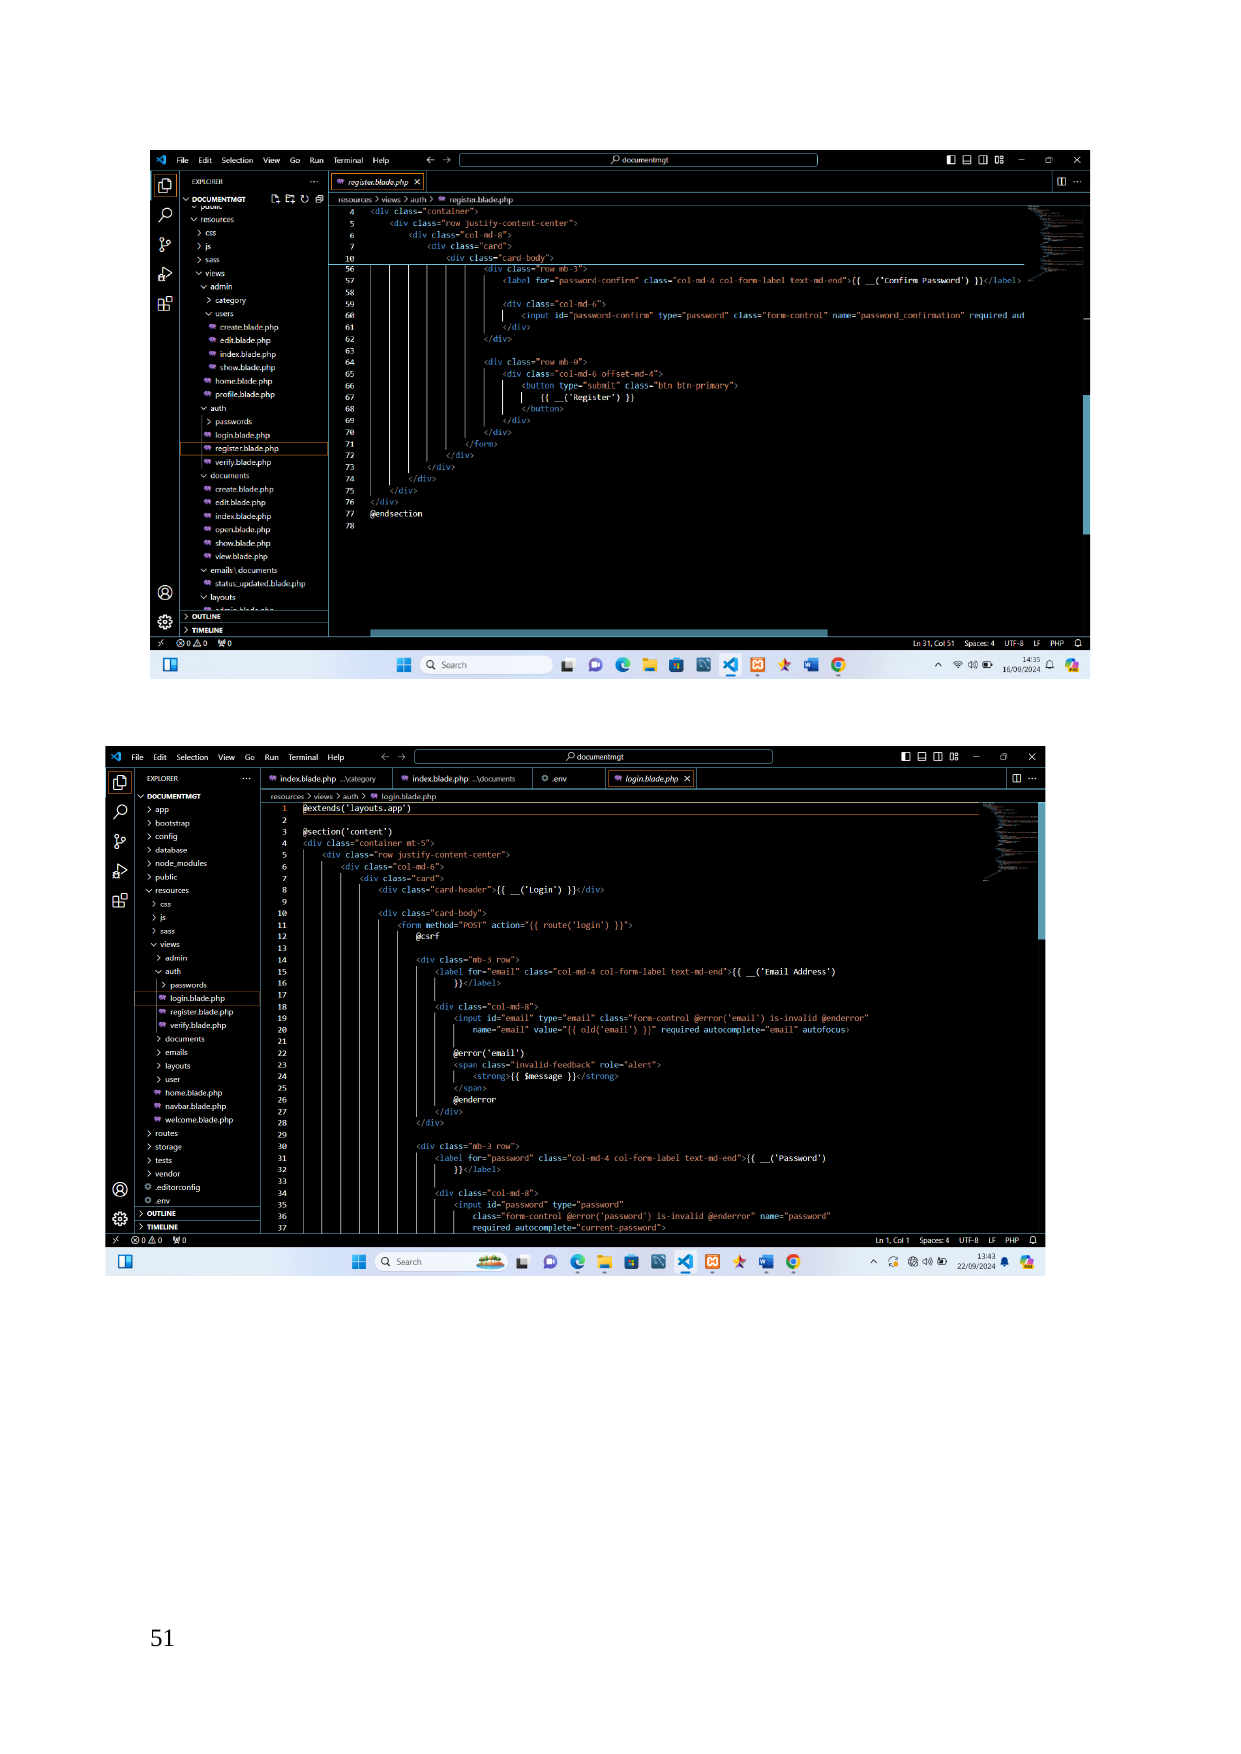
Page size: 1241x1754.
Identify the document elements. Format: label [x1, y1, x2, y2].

picture [105, 746, 1046, 1276]
picture [150, 150, 1091, 679]
